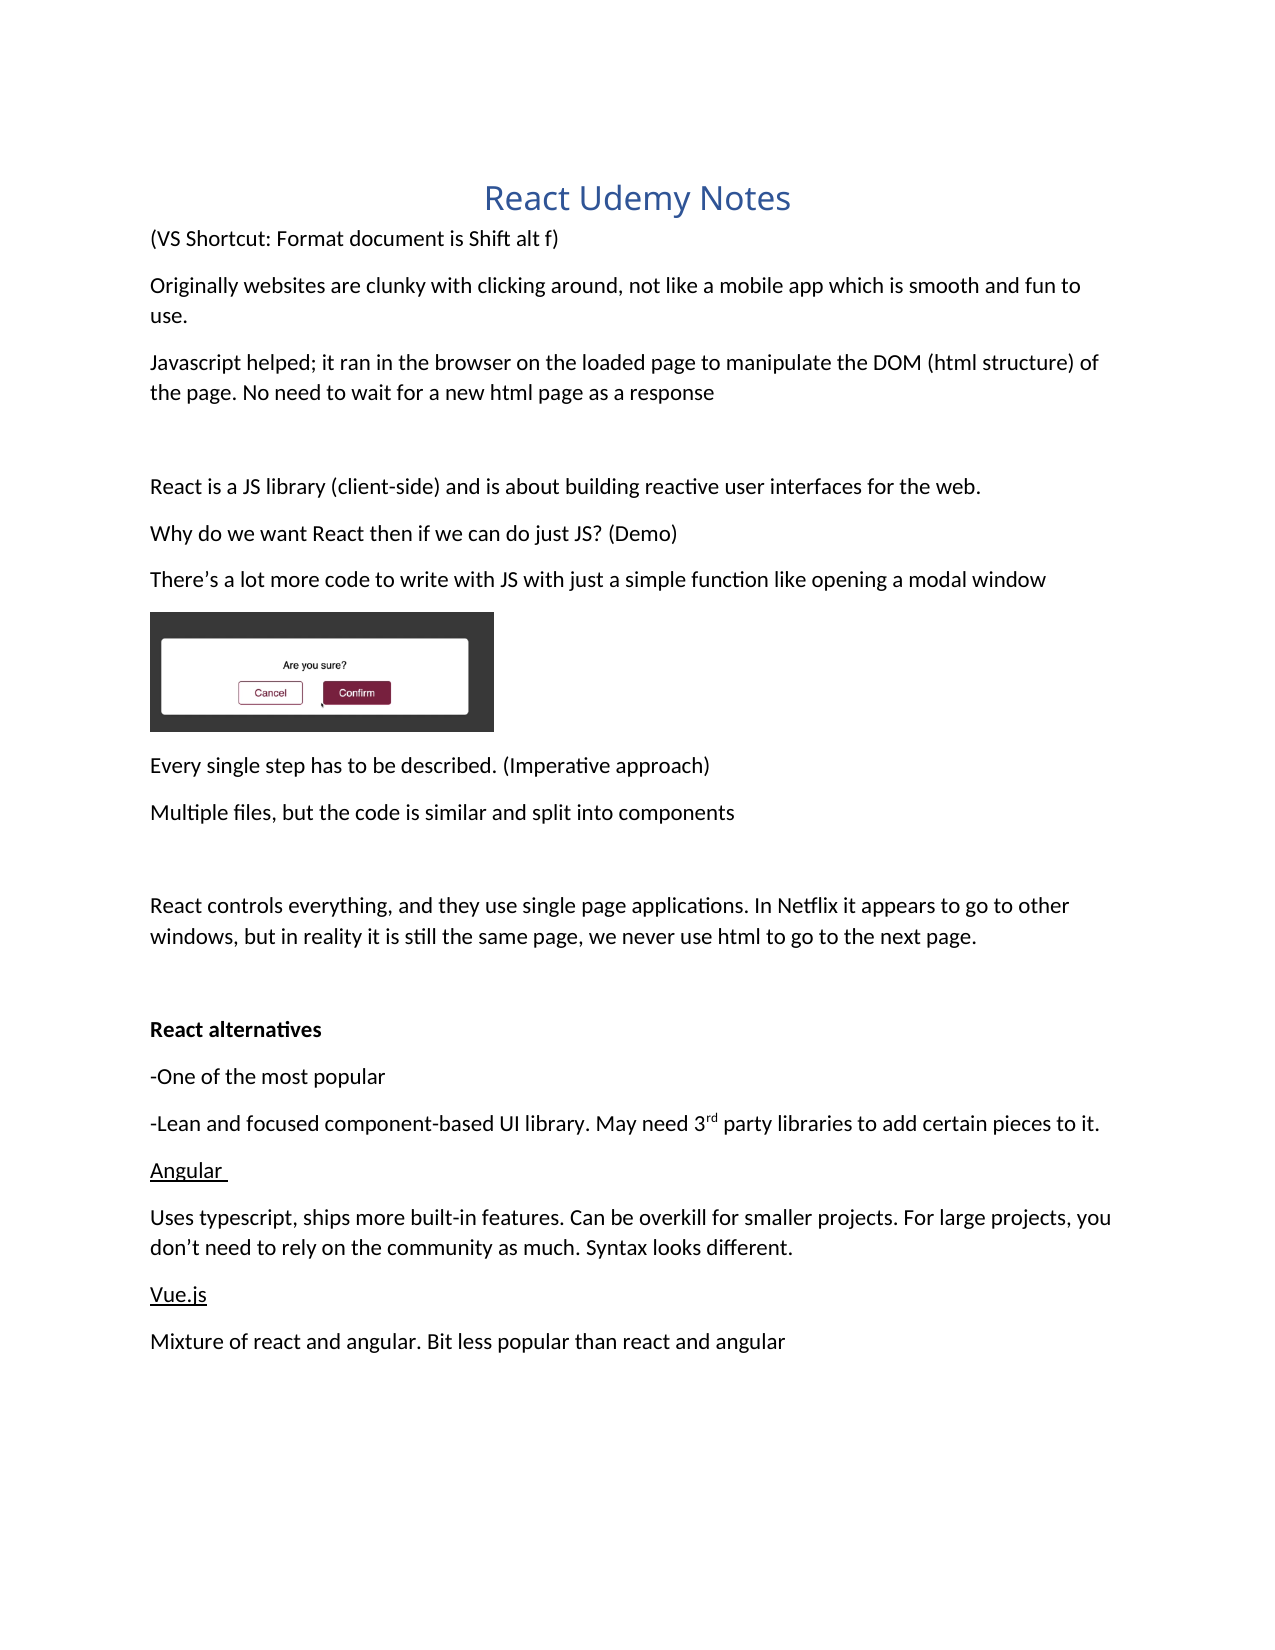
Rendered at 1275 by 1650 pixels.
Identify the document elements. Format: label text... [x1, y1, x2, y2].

text React controls everything, and they use single page applications. In Netflix it appears to go to other windows, but in reality it is still the same page, we never use html to go to the next page. [150, 892, 1125, 950]
text Multiple files, but the code is similar and split into components [150, 798, 1125, 826]
text -One of the most popular [150, 1062, 1125, 1090]
text Javascript helped; it ran in the browser on the loaded page to manipulate the DOM (html structure) of the page. No need to wait for a new html page as a response [150, 348, 1125, 406]
text There’s a lot more code to write with JS with just a simple function like opening a modal window [150, 566, 1125, 594]
text Vue.js [150, 1280, 1125, 1308]
text React is a JS library (client-side) and is about building reactive user interfaces for the web. [150, 472, 1125, 500]
text -Lean and focused component-based UI library. May need 3rd party libraries to add certain pieces to it. [150, 1109, 1125, 1137]
picture [150, 612, 494, 732]
text React alternatives [150, 1016, 1125, 1043]
text (VS Shortcut: Format document is Shift alt f) [150, 224, 1125, 252]
text Angular [150, 1156, 1125, 1184]
subtitle React Udemy Notes [150, 175, 1125, 220]
text Every single step has to be described. (Imperative approach) [150, 751, 1125, 779]
text Originally websites are clunky with clicking around, not like a mobile app which is smooth and fun to use. [150, 271, 1125, 329]
text Why do we want React then if we can do just JS? (Demo) [150, 519, 1125, 547]
text Mixture of react and angular. Bit less popular than react and angular [150, 1327, 1125, 1355]
text Uses typescript, ships more built-in features. Can be overkill for smaller projects. For large projects, you don’t need to rely on the community as much. Syntax looks different. [150, 1203, 1125, 1261]
